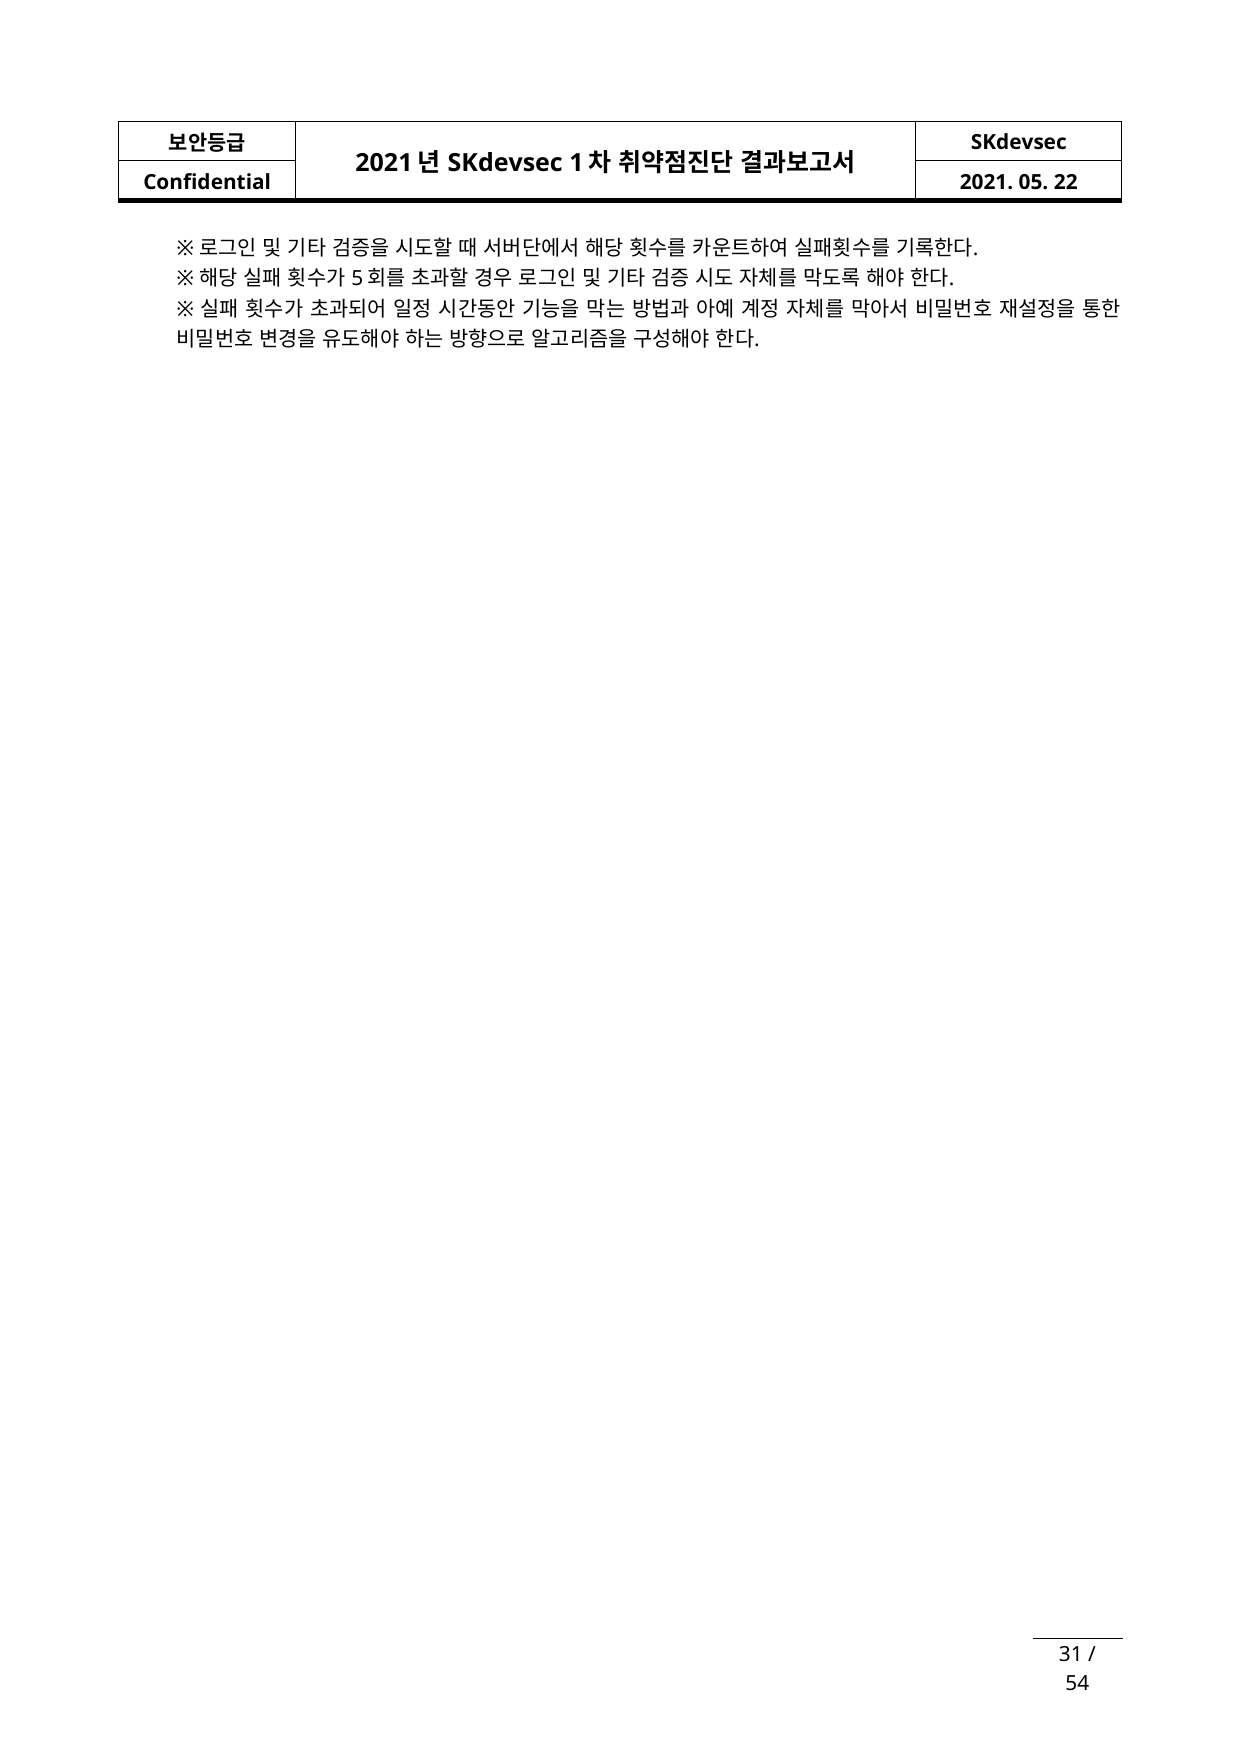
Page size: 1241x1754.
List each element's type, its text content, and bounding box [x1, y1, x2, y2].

text ※ 로그인 및 기타 검증을 시도할 때 서버단에서 해당 횟수를 카운트하여 실패횟수를 기록한다. [176, 231, 1122, 262]
text ※ 실패 횟수가 초과되어 일정 시간동안 기능을 막는 방법과 아예 계정 자체를 막아서 비밀번호 재설정을 통한 비밀번호 변경을 유도해야 하는 방향으로 알고리즘을 구성해야 한다. [176, 292, 1122, 352]
text ※ 해당 실패 횟수가 5회를 초과할 경우 로그인 및 기타 검증 시도 자체를 막도록 해야 한다. [176, 262, 1122, 292]
